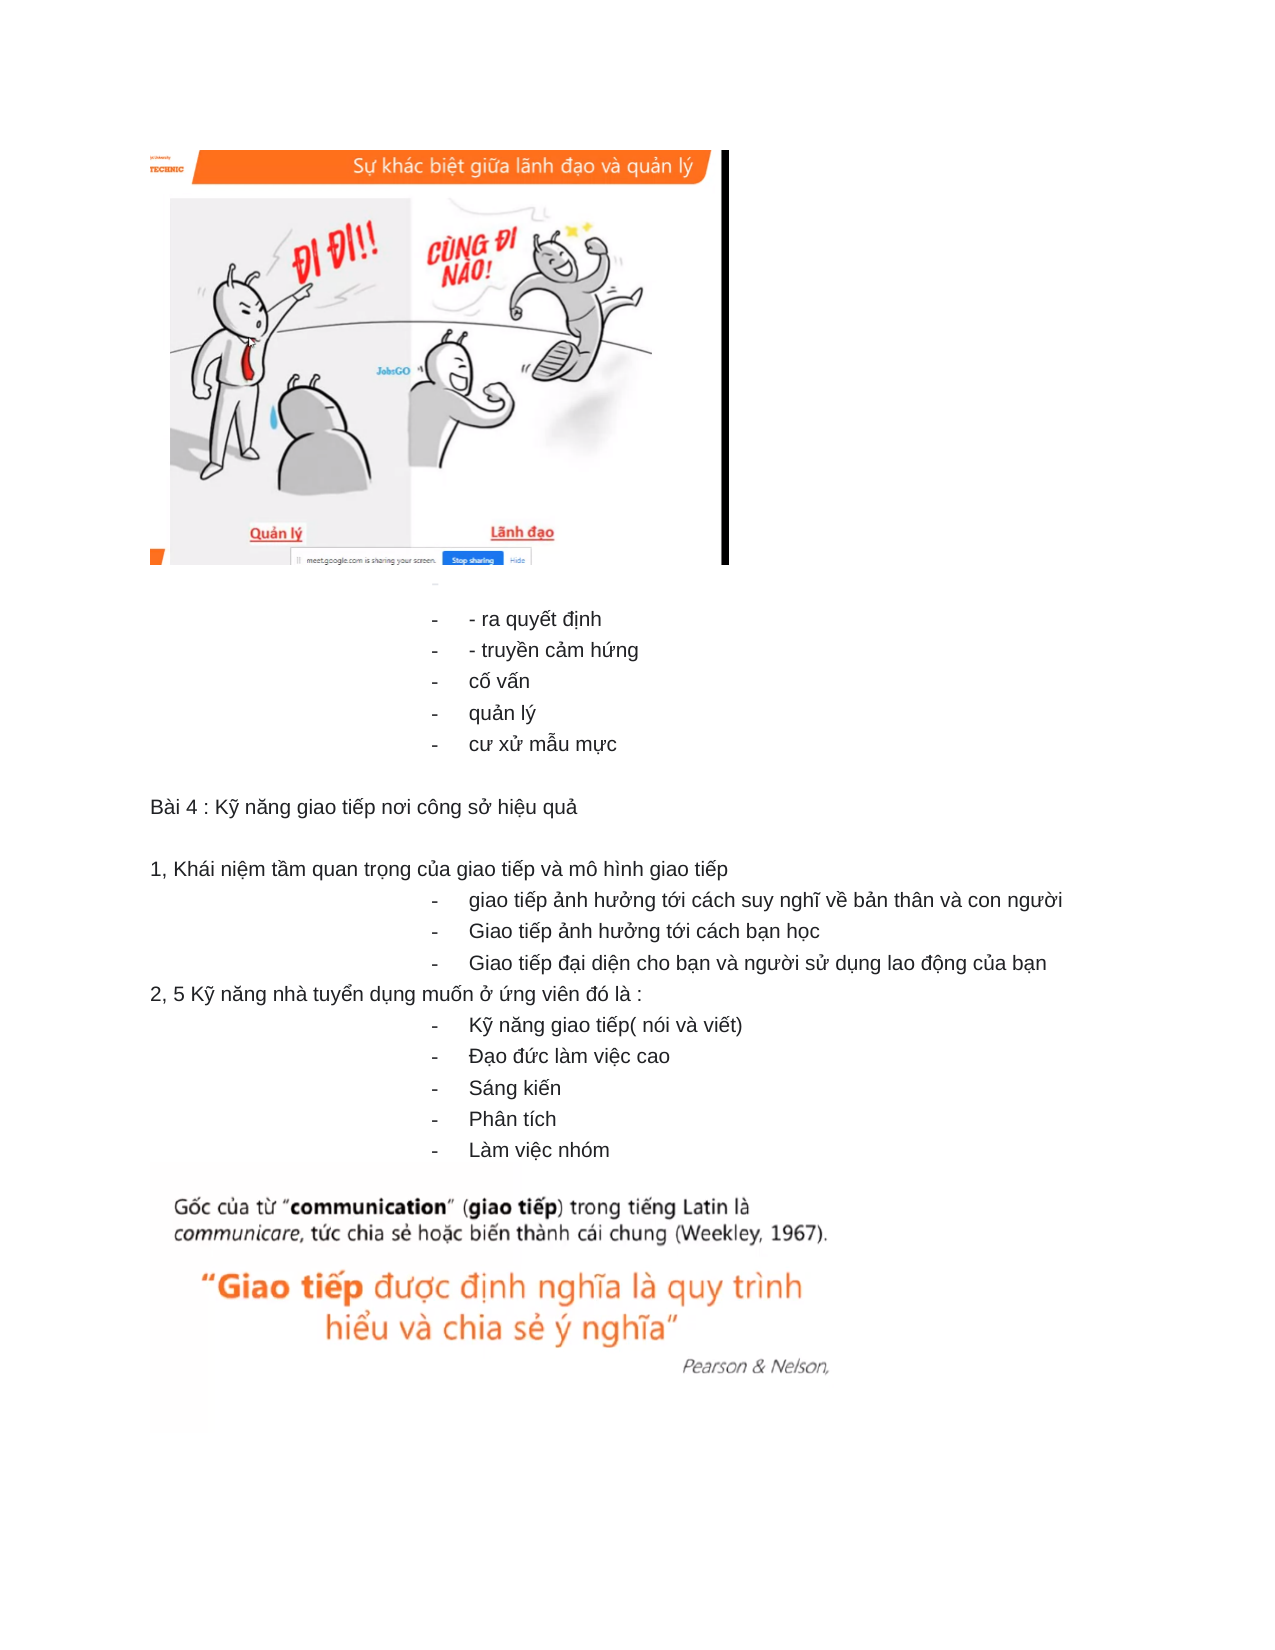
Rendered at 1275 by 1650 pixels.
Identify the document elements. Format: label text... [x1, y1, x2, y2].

list cư xử mẫu mực [431, 725, 1125, 756]
text Bài 4 : Kỹ năng giao tiếp nơi công sở hiệu quả [150, 787, 1125, 818]
list Giao tiếp ảnh hưởng tới cách bạn học [431, 912, 1125, 943]
list Sáng kiến [431, 1068, 1125, 1100]
list - ra quyết định [431, 600, 1125, 631]
list Làm việc nhóm [431, 1131, 1125, 1162]
list Phân tích [431, 1100, 1125, 1131]
text 1, Khái niệm tầm quan trọng của giao tiếp và mô hình giao tiếp [150, 850, 1125, 881]
picture [150, 150, 729, 565]
list - truyền cảm hứng [431, 631, 1125, 662]
list quản lý [431, 693, 1125, 725]
list Đạo đức làm việc cao [431, 1037, 1125, 1068]
list Kỹ năng giao tiếp( nói và viết) [431, 1006, 1125, 1037]
list cố vấn [431, 662, 1125, 693]
list Giao tiếp đại diện cho bạn và người sử dụng lao động của bạn [431, 943, 1125, 975]
list giao tiếp ảnh hưởng tới cách suy nghĩ về bản thân và con người [431, 881, 1125, 912]
picture [150, 1162, 838, 1433]
text 2, 5 Kỹ năng nhà tuyển dụng muốn ở ứng viên đó là : [150, 975, 1125, 1006]
